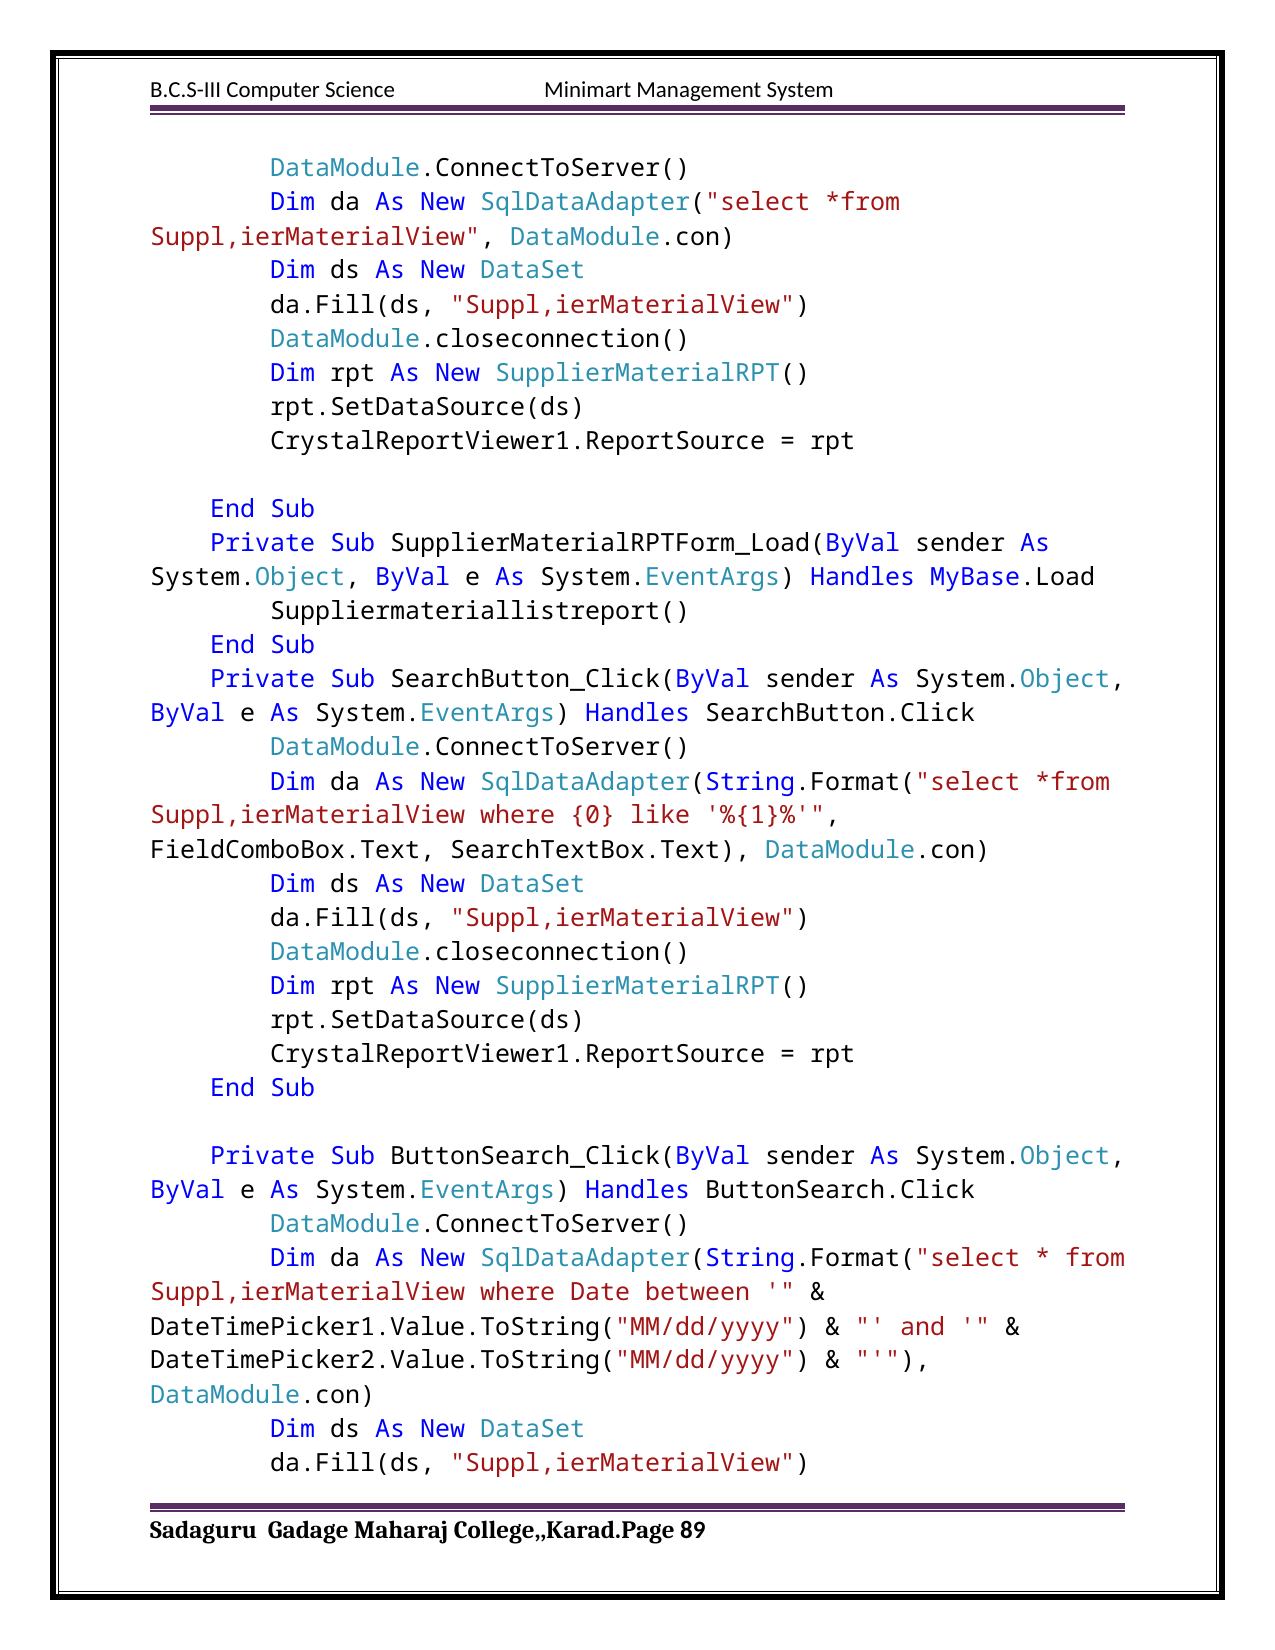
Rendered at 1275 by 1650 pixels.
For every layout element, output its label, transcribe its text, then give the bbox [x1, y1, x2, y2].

text End Sub [150, 627, 1125, 661]
text da.Fill(ds, "Suppl,ierMaterialView") [150, 1444, 1125, 1478]
text rpt.SetDataSource(ds) [150, 1002, 1125, 1036]
text DataModule.ConnectToServer() [150, 729, 1125, 763]
text Dim ds As New DataSet [150, 252, 1125, 286]
text Dim ds As New DataSet [150, 865, 1125, 899]
text Dim rpt As New SupplierMaterialRPT() [150, 354, 1125, 388]
text Dim rpt As New SupplierMaterialRPT() [150, 967, 1125, 1002]
text End Sub [150, 1070, 1125, 1104]
text Dim da As New SqlDataAdapter(String.Format("select *from Suppl,ierMaterialView where {0} like '%{1}%'", FieldComboBox.Text, SearchTextBox.Text), DataModule.con) [150, 763, 1125, 865]
text Dim ds As New DataSet [150, 1410, 1125, 1444]
text Suppliermateriallistreport() [150, 593, 1125, 627]
text CrystalReportViewer1.ReportSource = rpt [150, 422, 1125, 457]
text DataModule.closeconnection() [150, 933, 1125, 967]
text DataModule.closeconnection() [150, 320, 1125, 354]
text Private Sub ButtonSearch_Click(ByVal sender As System.Object, ByVal e As System.EventArgs) Handles ButtonSearch.Click [150, 1138, 1125, 1206]
text da.Fill(ds, "Suppl,ierMaterialView") [150, 899, 1125, 933]
text Private Sub SupplierMaterialRPTForm_Load(ByVal sender As System.Object, ByVal e As System.EventArgs) Handles MyBase.Load [150, 525, 1125, 593]
text Dim da As New SqlDataAdapter(String.Format("select * from Suppl,ierMaterialView where Date between '" & DateTimePicker1.Value.ToString("MM/dd/yyyy") & "' and '" & DateTimePicker2.Value.ToString("MM/dd/yyyy") & "'"), DataModule.con) [150, 1240, 1125, 1410]
text End Sub [150, 491, 1125, 525]
text da.Fill(ds, "Suppl,ierMaterialView") [150, 286, 1125, 320]
text rpt.SetDataSource(ds) [150, 388, 1125, 422]
text CrystalReportViewer1.ReportSource = rpt [150, 1036, 1125, 1070]
text Dim da As New SqlDataAdapter("select *from Suppl,ierMaterialView", DataModule.con) [150, 184, 1125, 252]
text DataModule.ConnectToServer() [150, 150, 1125, 184]
text DataModule.ConnectToServer() [150, 1206, 1125, 1240]
text Private Sub SearchButton_Click(ByVal sender As System.Object, ByVal e As System.EventArgs) Handles SearchButton.Click [150, 661, 1125, 729]
